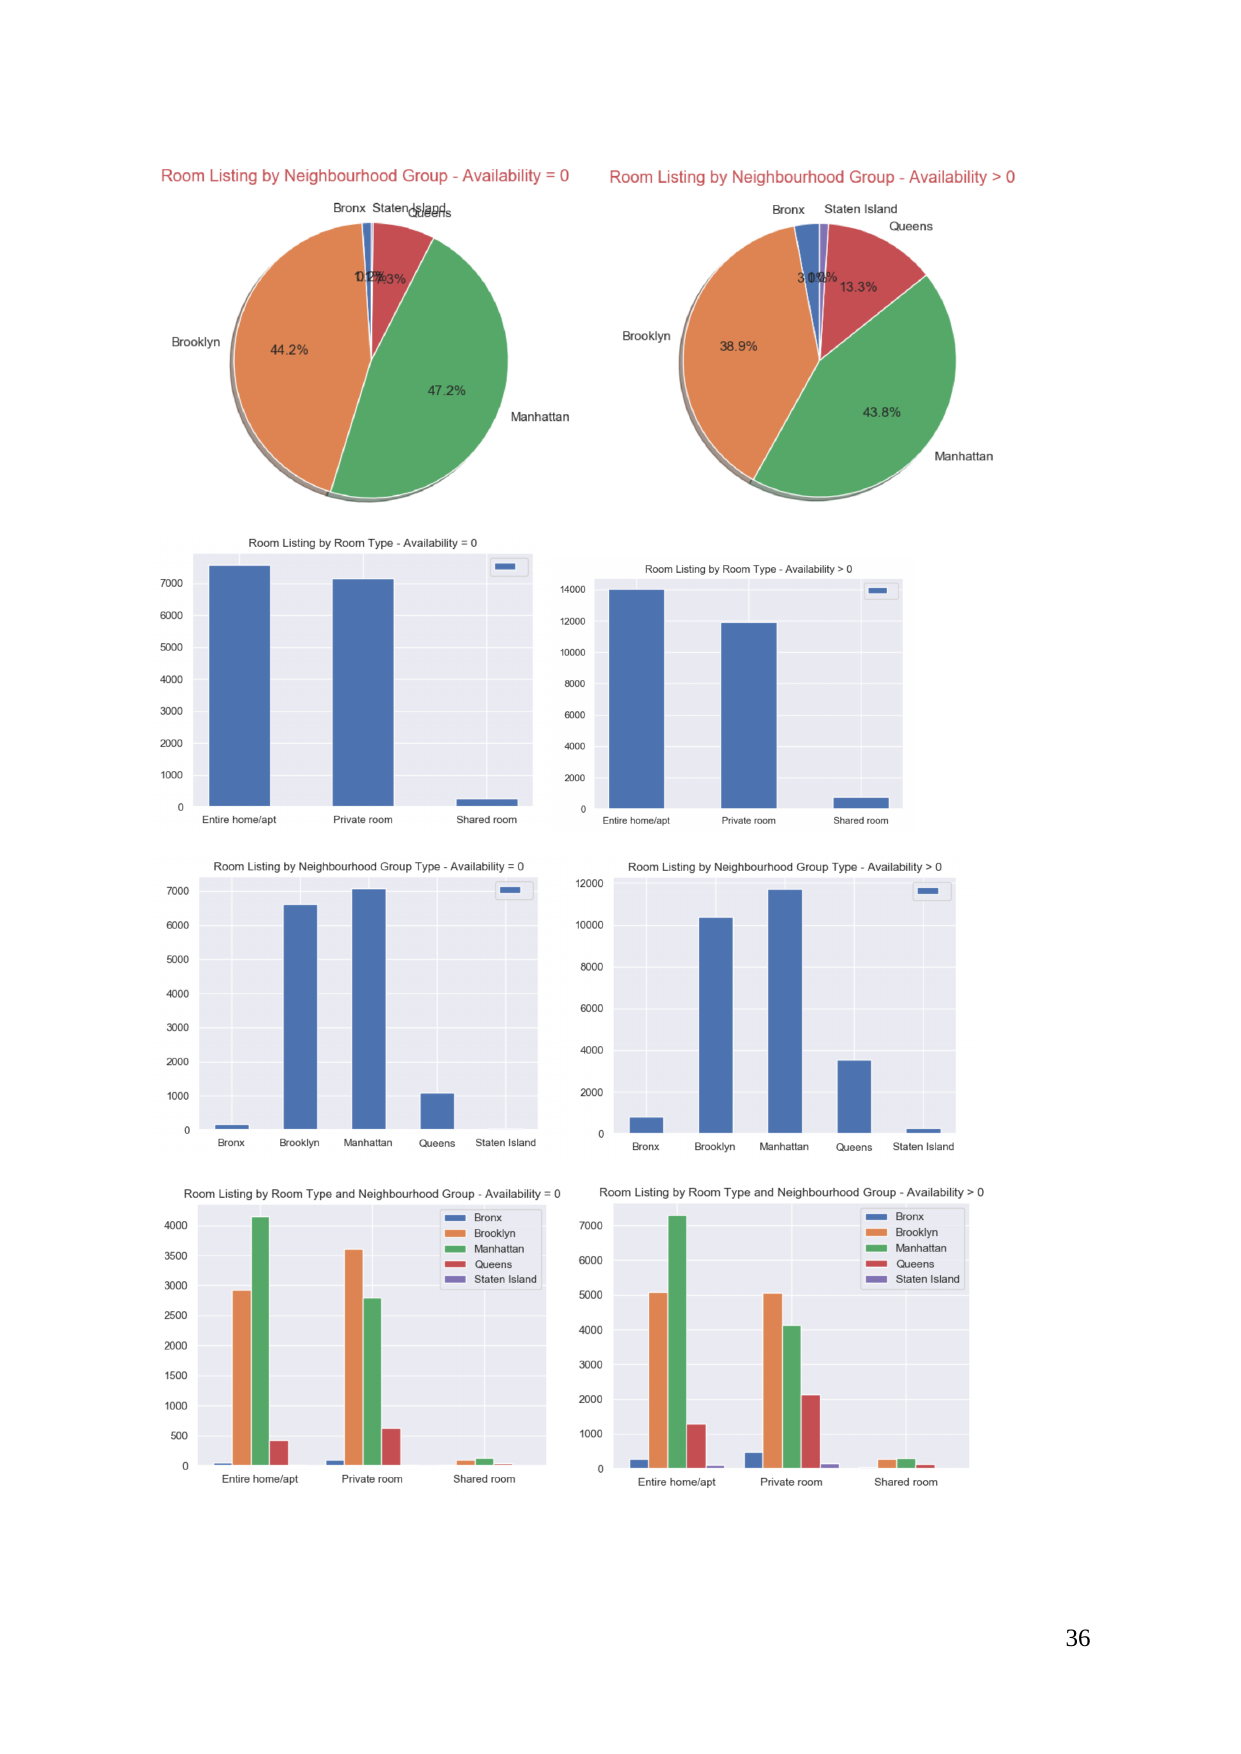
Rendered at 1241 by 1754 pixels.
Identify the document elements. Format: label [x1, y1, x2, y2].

picture [150, 529, 916, 833]
picture [150, 851, 978, 1161]
picture [150, 1179, 990, 1495]
picture [150, 150, 1025, 511]
